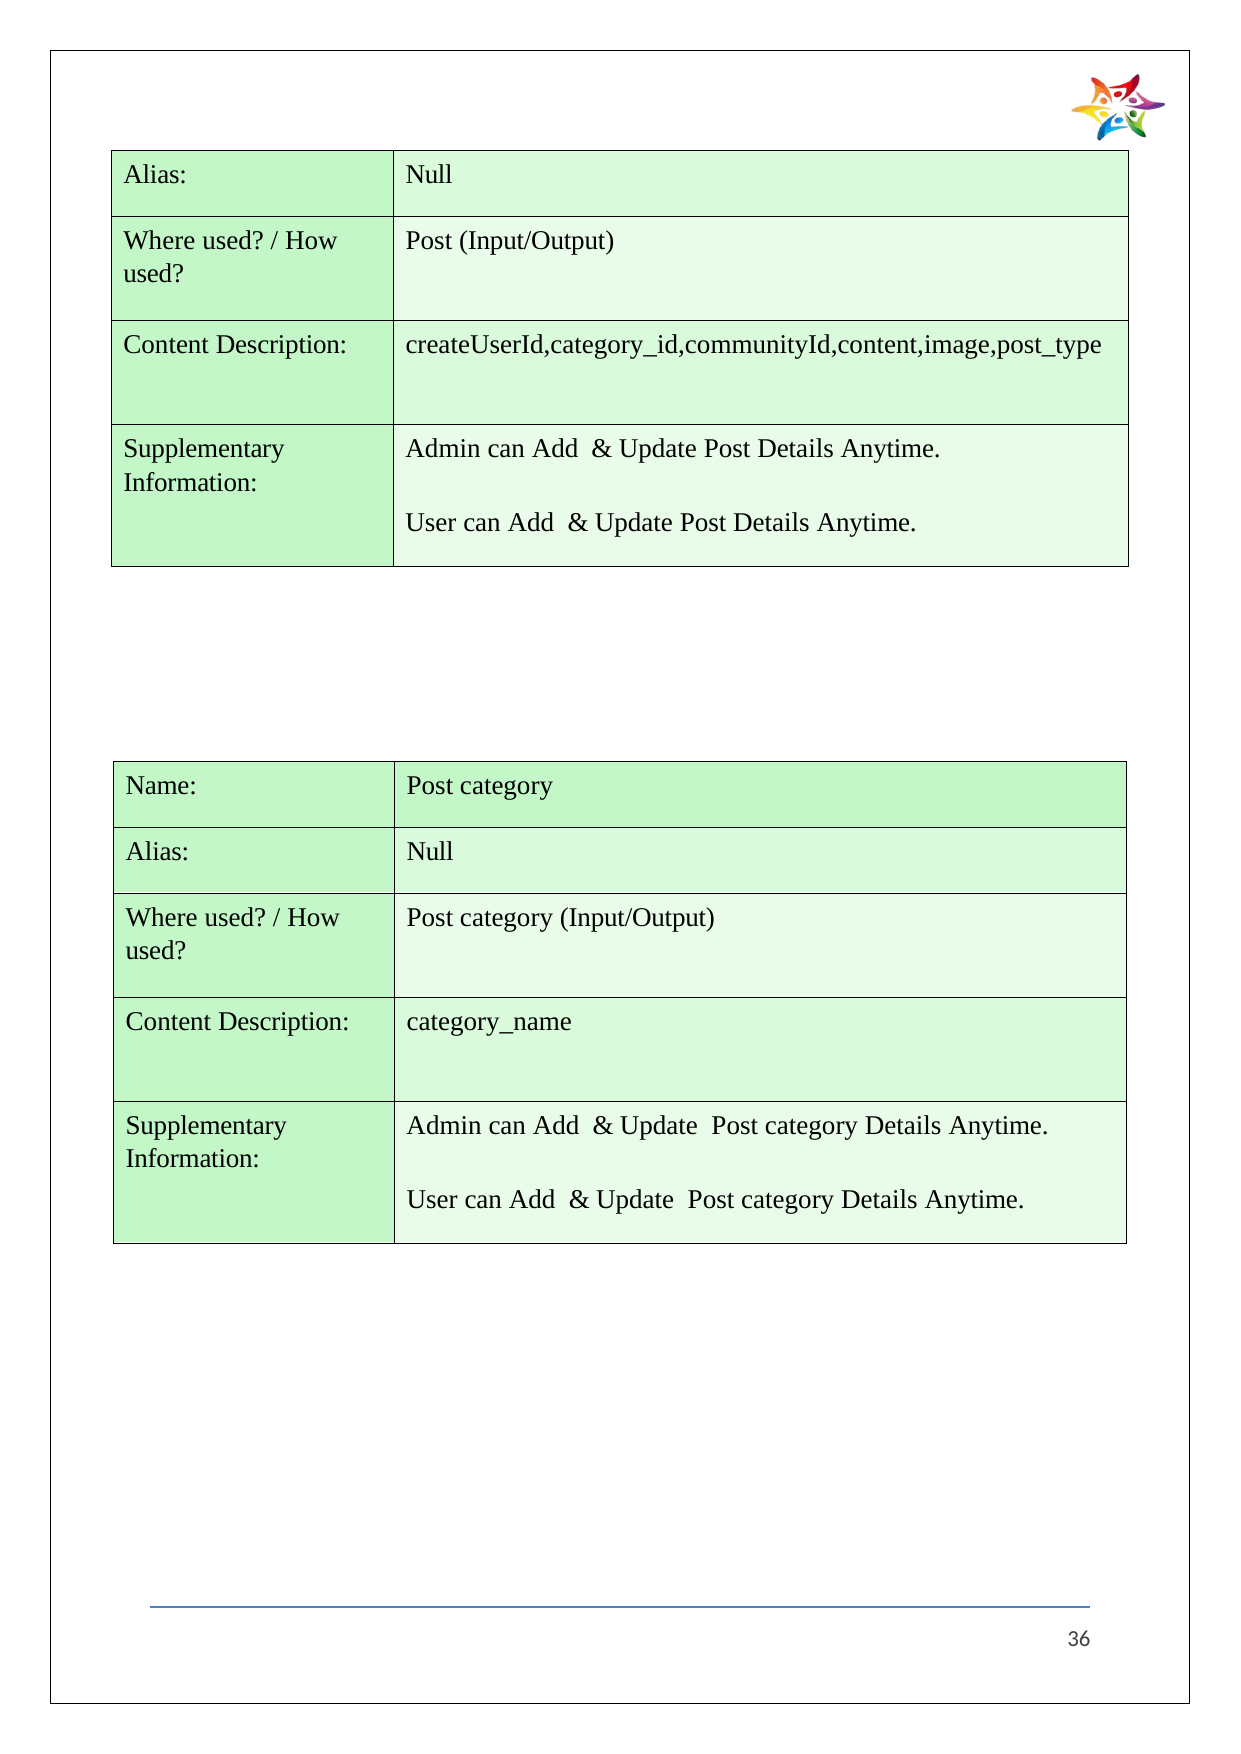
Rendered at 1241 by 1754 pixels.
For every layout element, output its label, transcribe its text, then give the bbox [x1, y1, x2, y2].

table_cell Content Description: [112, 321, 393, 424]
table_cell Content Description: [114, 998, 394, 1101]
table_cell Post category (Input/Output) [395, 894, 1126, 997]
table_header Name: [114, 762, 394, 827]
table_cell Where used? / How used? [114, 894, 394, 997]
table_cell Supplementary Information: [114, 1102, 394, 1242]
table_cell Post (Input/Output) [394, 217, 1128, 320]
table_cell Alias: [114, 828, 394, 892]
table_cell createUserId,category_id,communityId,content,image,post_type [394, 321, 1128, 424]
table_cell Where used? / How used? [112, 217, 393, 320]
picture [1059, 59, 1177, 155]
table_header Post category [395, 762, 1126, 827]
table_cell Admin can Add & Update Post category Details Anytime. User can Add & Update Post category Details Anytime. [395, 1102, 1126, 1242]
table_cell Supplementary Information: [112, 425, 393, 566]
table_cell Null [395, 828, 1126, 892]
table_cell category_name [395, 998, 1126, 1101]
table_cell Alias: [112, 151, 393, 216]
table_cell Null [394, 151, 1128, 216]
table_cell Admin can Add & Update Post Details Anytime. User can Add & Update Post Details Anytime. [394, 425, 1128, 566]
